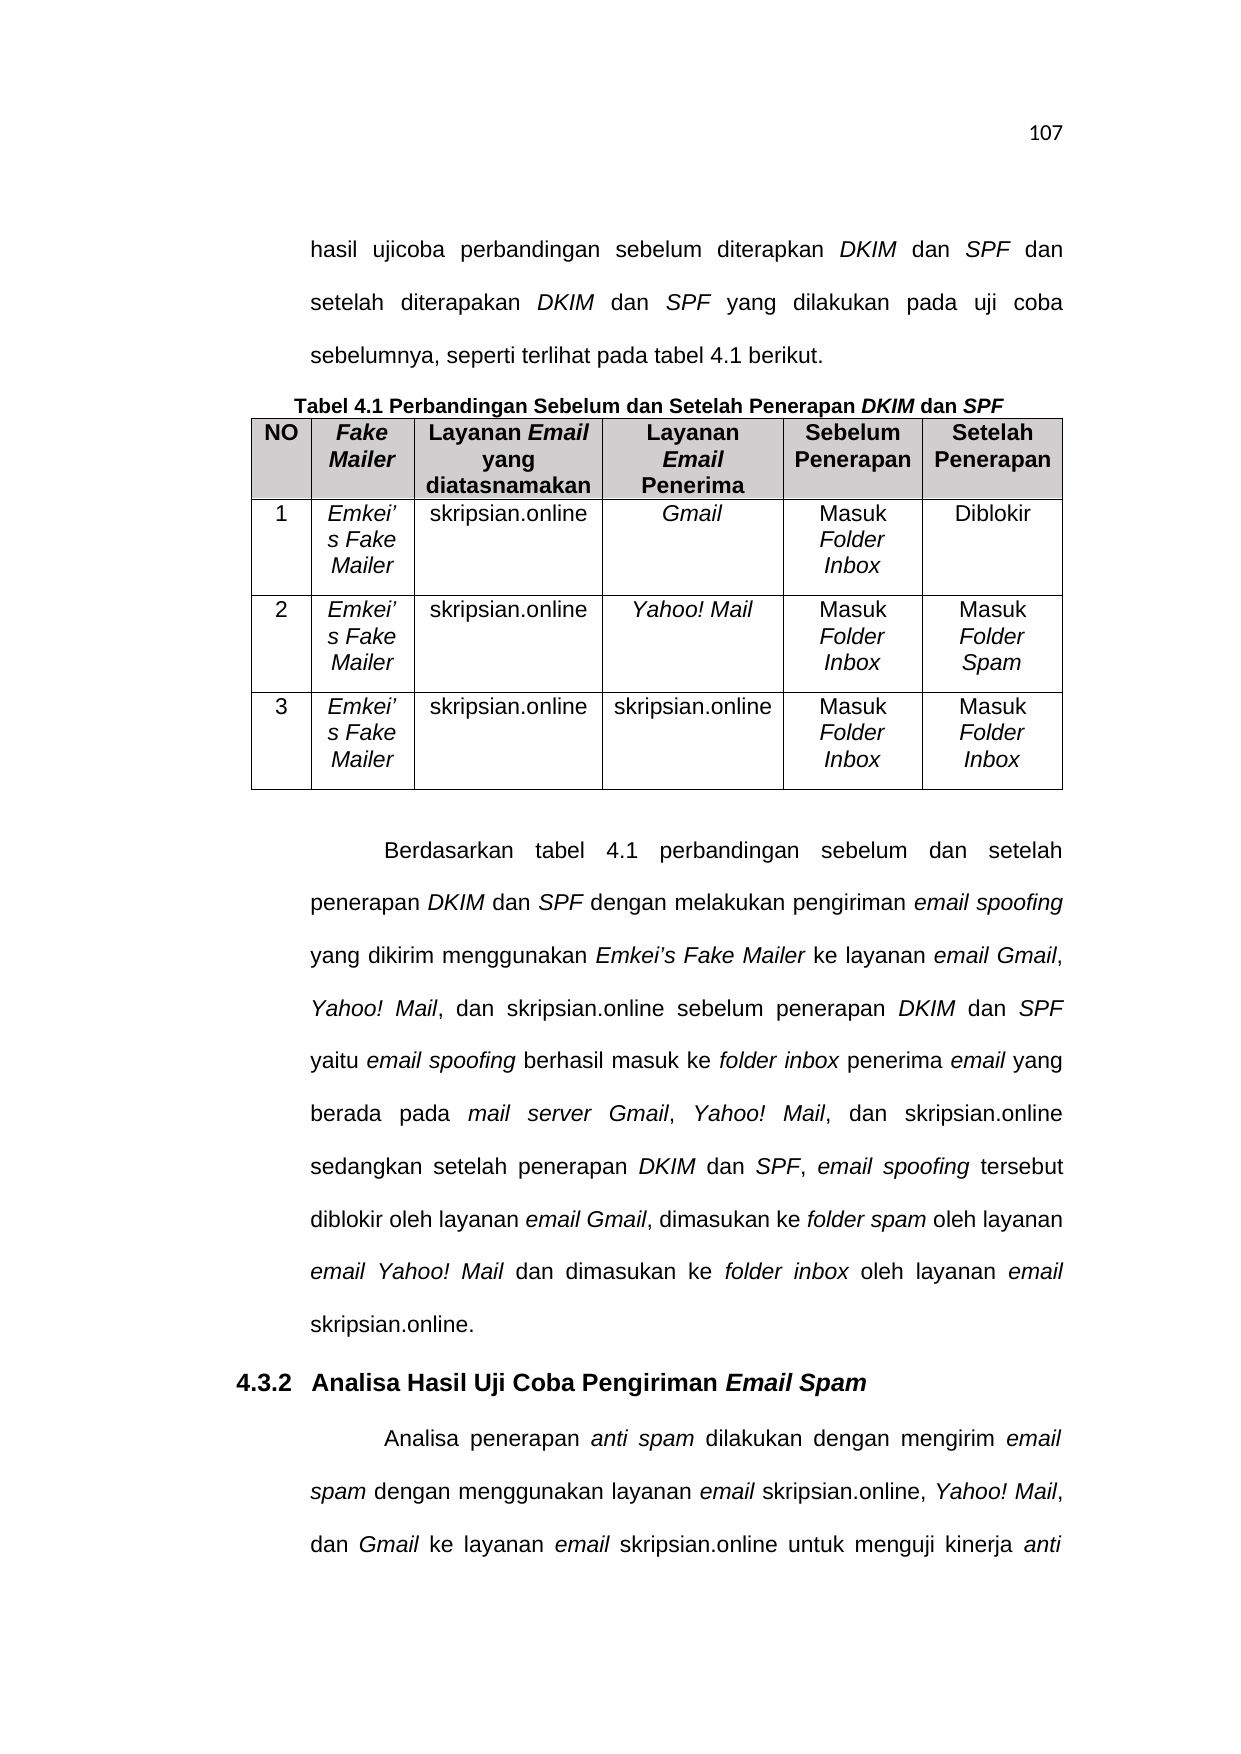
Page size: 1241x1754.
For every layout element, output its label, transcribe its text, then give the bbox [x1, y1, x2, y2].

table_header Setelah Penerapan [923, 419, 1062, 498]
text Tabel 4.1 Perbandingan Sebelum dan Setelah Penerapan DKIM dan SPF [236, 394, 1063, 418]
list Berdasarkan tabel 4.1 perbandingan sebelum dan setelah penerapan DKIM dan SPF dengan melakukan pengiriman email spoofing yang dikirim menggunakan Emkei’s Fake Mailer ke layanan email Gmail, Yahoo! Mail, dan skripsian.online sebelum penerapan DKIM dan SPF yaitu email spoofing berhasil masuk ke folder inbox penerima email yang berada pada mail server Gmail, Yahoo! Mail, dan skripsian.online sedangkan setelah penerapan DKIM dan SPF, email spoofing tersebut diblokir oleh layanan email Gmail, dimasukan ke folder spam oleh layanan email Yahoo! Mail dan dimasukan ke folder inbox oleh layanan email skripsian.online. [310, 837, 1063, 1337]
table_cell Yahoo! Mail [603, 596, 783, 692]
table_cell 1 [252, 500, 311, 595]
table_cell skripsian.online [415, 500, 602, 595]
table_header Fake Mailer [312, 419, 414, 498]
table_header Layanan Email yang diatasnamakan [415, 419, 602, 498]
table_cell skripsian.online [415, 596, 602, 692]
table_cell Emkei’s Fake Mailer [312, 596, 414, 692]
table_cell skripsian.online [603, 693, 783, 789]
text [310, 1425, 1063, 1557]
table_cell Masuk Folder Inbox [784, 500, 922, 595]
subtitle Analisa Hasil Uji Coba Pengiriman Email Spam [236, 1368, 1063, 1397]
table_cell Masuk Folder Inbox [923, 693, 1062, 789]
table_cell Diblokir [923, 500, 1062, 595]
table_cell Emkei’s Fake Mailer [312, 500, 414, 595]
table_header NO [252, 419, 311, 498]
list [310, 236, 1063, 368]
table_cell 2 [252, 596, 311, 692]
table_cell 3 [252, 693, 311, 789]
table_cell skripsian.online [415, 693, 602, 789]
table_header Sebelum Penerapan [784, 419, 922, 498]
table_cell Emkei’s Fake Mailer [312, 693, 414, 789]
table_header Layanan Email Penerima [603, 419, 783, 498]
table_cell Masuk Folder Inbox [784, 596, 922, 692]
table_cell Masuk Folder Inbox [784, 693, 922, 789]
table_cell Masuk Folder Spam [923, 596, 1062, 692]
table_cell Gmail [603, 500, 783, 595]
